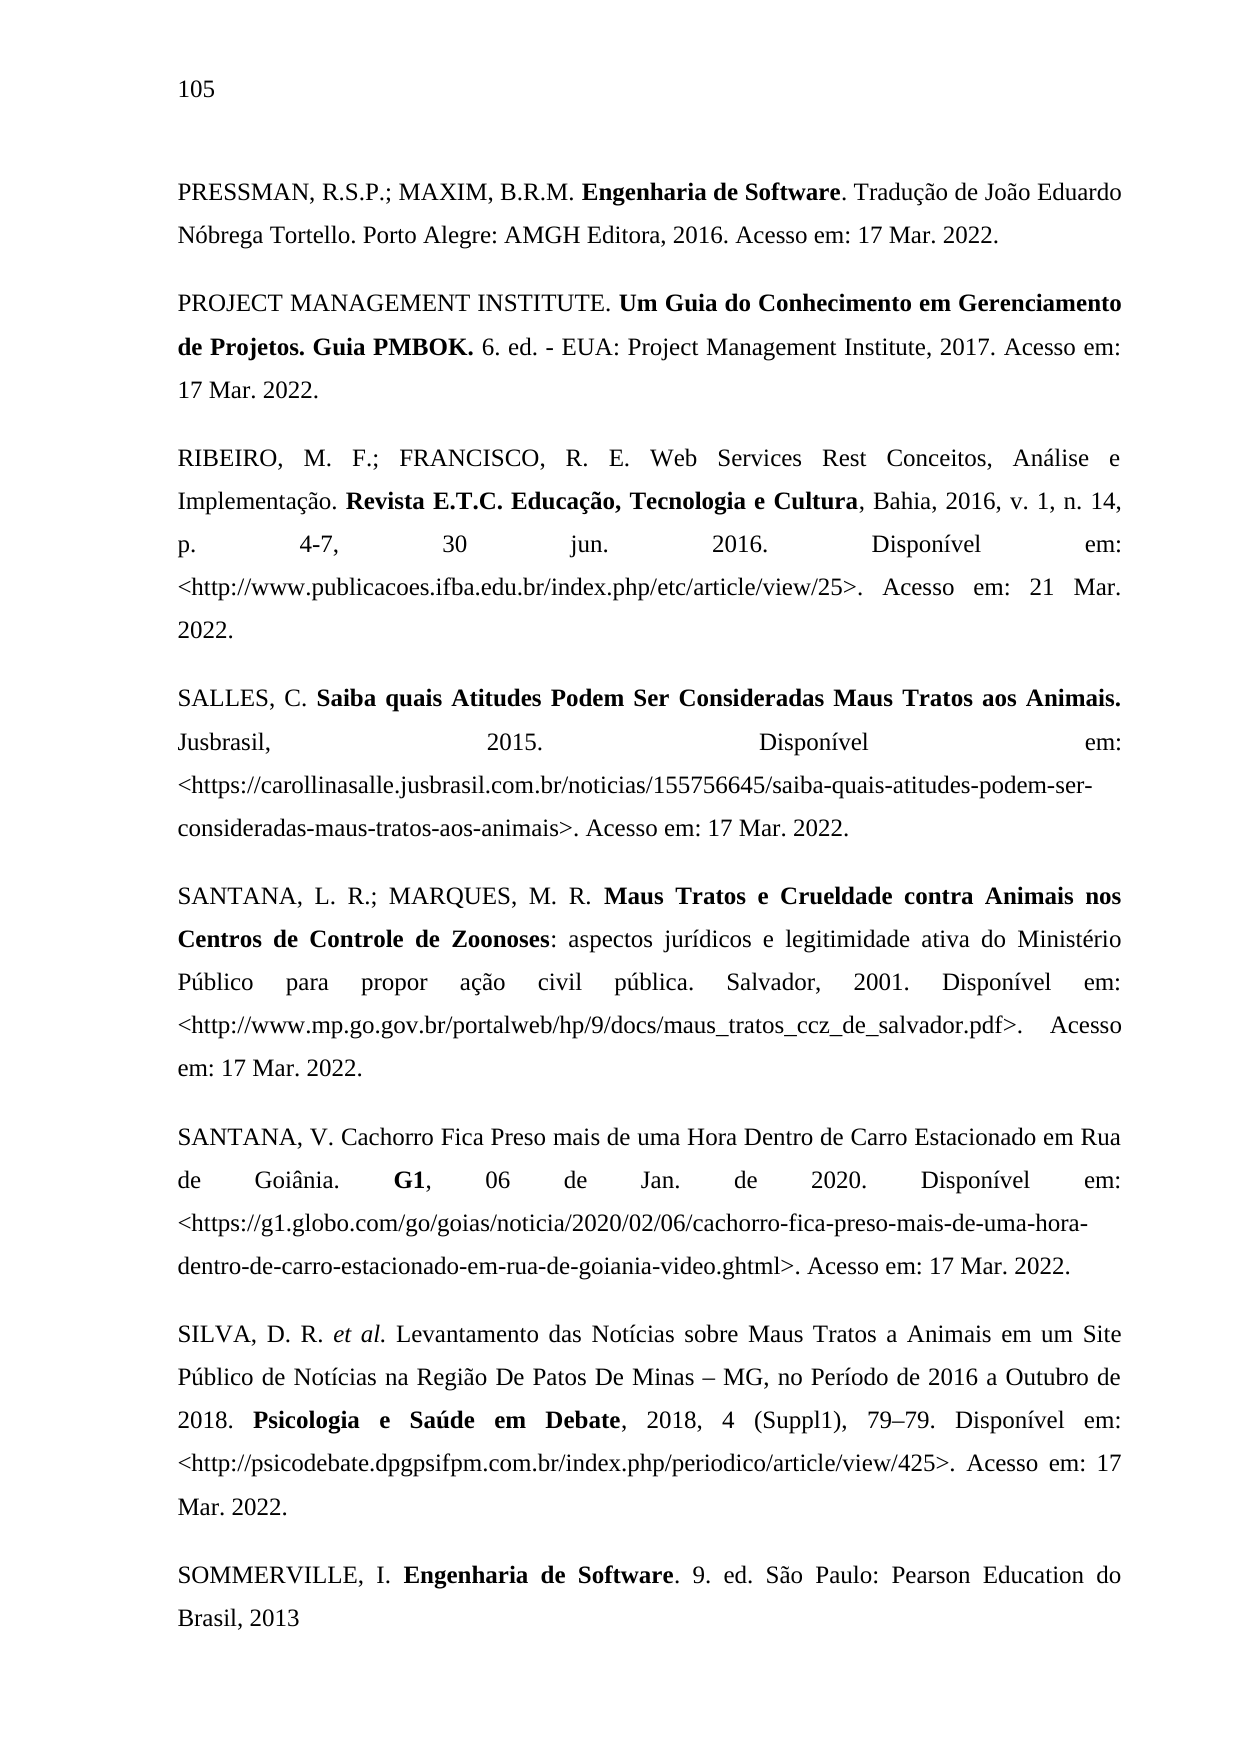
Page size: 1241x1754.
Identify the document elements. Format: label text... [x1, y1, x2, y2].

text SANTANA, V. Cachorro Fica Preso mais de uma Hora Dentro de Carro Estacionado em Rua de Goiânia. G1, 06 de Jan. de 2020. Disponível em: <https://g1.globo.com/go/goias/noticia/2020/02/06/cachorro-fica-preso-mais-de-uma-hora-dentro-de-carro-estacionado-em-rua-de-goiania-video.ghtml>. Acesso em: 17 Mar. 2022. [177, 1122, 1122, 1280]
text SOMMERVILLE, I. Engenharia de Software. 9. ed. São Paulo: Pearson Education do Brasil, 2013 [177, 1560, 1122, 1632]
text SILVA, D. R. et al. Levantamento das Notícias sobre Maus Tratos a Animais em um Site Público de Notícias na Região De Patos De Minas – MG, no Período de 2016 a Outubro de 2018. Psicologia e Saúde em Debate, 2018, 4 (Suppl1), 79–79. Disponível em: <http://psicodebate.dpgpsifpm.com.br/index.php/periodico/article/view/425>. Acesso em: 17 Mar. 2022. [177, 1319, 1122, 1520]
text SALLES, C. Saiba quais Atitudes Podem Ser Consideradas Maus Tratos aos Animais. Jusbrasil, 2015. Disponível em: <https://carollinasalle.jusbrasil.com.br/noticias/155756645/saiba-quais-atitudes-podem-ser-consideradas-maus-tratos-aos-animais>. Acesso em: 17 Mar. 2022. [177, 683, 1122, 842]
text PROJECT MANAGEMENT INSTITUTE. Um Guia do Conhecimento em Gerenciamento de Projetos. Guia PMBOK. 6. ed. - EUA: Project Management Institute, 2017. Acesso em: 17 Mar. 2022. [177, 288, 1122, 403]
text SANTANA, L. R.; MARQUES, M. R. Maus Tratos e Crueldade contra Animais nos Centros de Controle de Zoonoses: aspectos jurídicos e legitimidade ativa do Ministério Público para propor ação civil pública. Salvador, 2001. Disponível em: <http://www.mp.go.gov.br/portalweb/hp/9/docs/maus_tratos_ccz_de_salvador.pdf>. Acesso em: 17 Mar. 2022. [177, 881, 1122, 1082]
text PRESSMAN, R.S.P.; MAXIM, B.R.M. Engenharia de Software. Tradução de João Eduardo Nóbrega Tortello. Porto Alegre: AMGH Editora, 2016. Acesso em: 17 Mar. 2022. [177, 177, 1122, 249]
text RIBEIRO, M. F.; FRANCISCO, R. E. Web Services Rest Conceitos, Análise e Implementação. Revista E.T.C. Educação, Tecnologia e Cultura, Bahia, 2016, v. 1, n. 14, p. 4-7, 30 jun. 2016. Disponível em: <http://www.publicacoes.ifba.edu.br/index.php/etc/article/view/25>. Acesso em: 21 Mar. 2022. [177, 443, 1122, 644]
